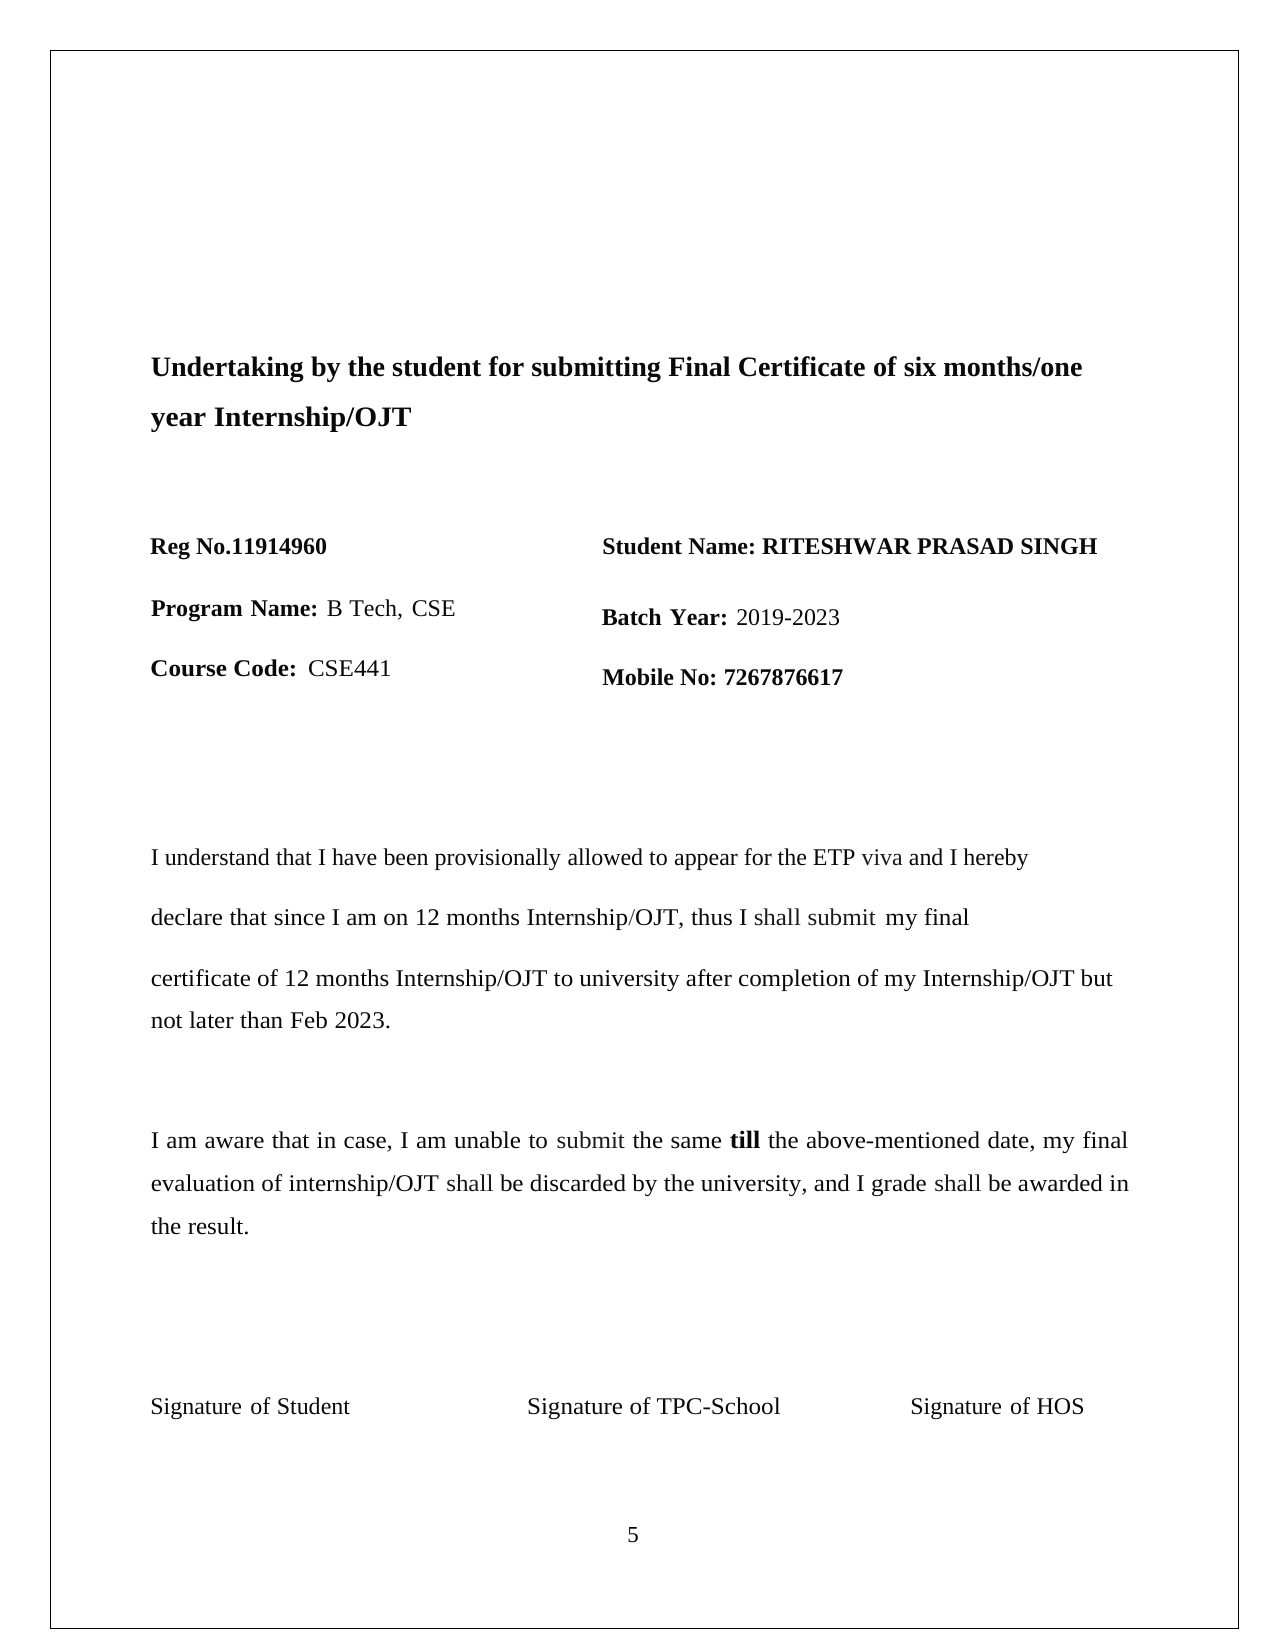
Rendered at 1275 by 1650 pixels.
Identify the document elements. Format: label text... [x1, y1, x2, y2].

subtitle Mobile No: 7267876617 [602, 663, 1238, 690]
text Signature of Student Signature of TPC-School Signature of HOS [150, 1392, 1238, 1419]
text Batch Year: 2019-2023 [602, 603, 1238, 631]
text I am aware that in case, I am unable to submit the same till the above-mentioned date, my final evaluation of internship/OJT shall be discarded by the university, and I grade shall be awarded in the result. [151, 1125, 1129, 1240]
text I understand that I have been provisionally allowed to appear for the ETP viva and I hereby declare that since I am on 12 months Internship/OJT, thus I shall submit my final [151, 843, 1095, 931]
text Undertaking by the student for submitting Final Certificate of six months/one year Internship/OJT [151, 351, 1133, 432]
text Program Name: B Tech, CSE [151, 594, 462, 621]
text certificate of 12 months Internship/OJT to university after completion of my Internship/OJT but not later than Feb 2023. [151, 964, 1133, 1034]
text Course Code: CSE441 [150, 654, 462, 682]
subtitle Reg No.11914960 Student Name: RITESHWAR PRASAD SINGH [150, 532, 1238, 560]
